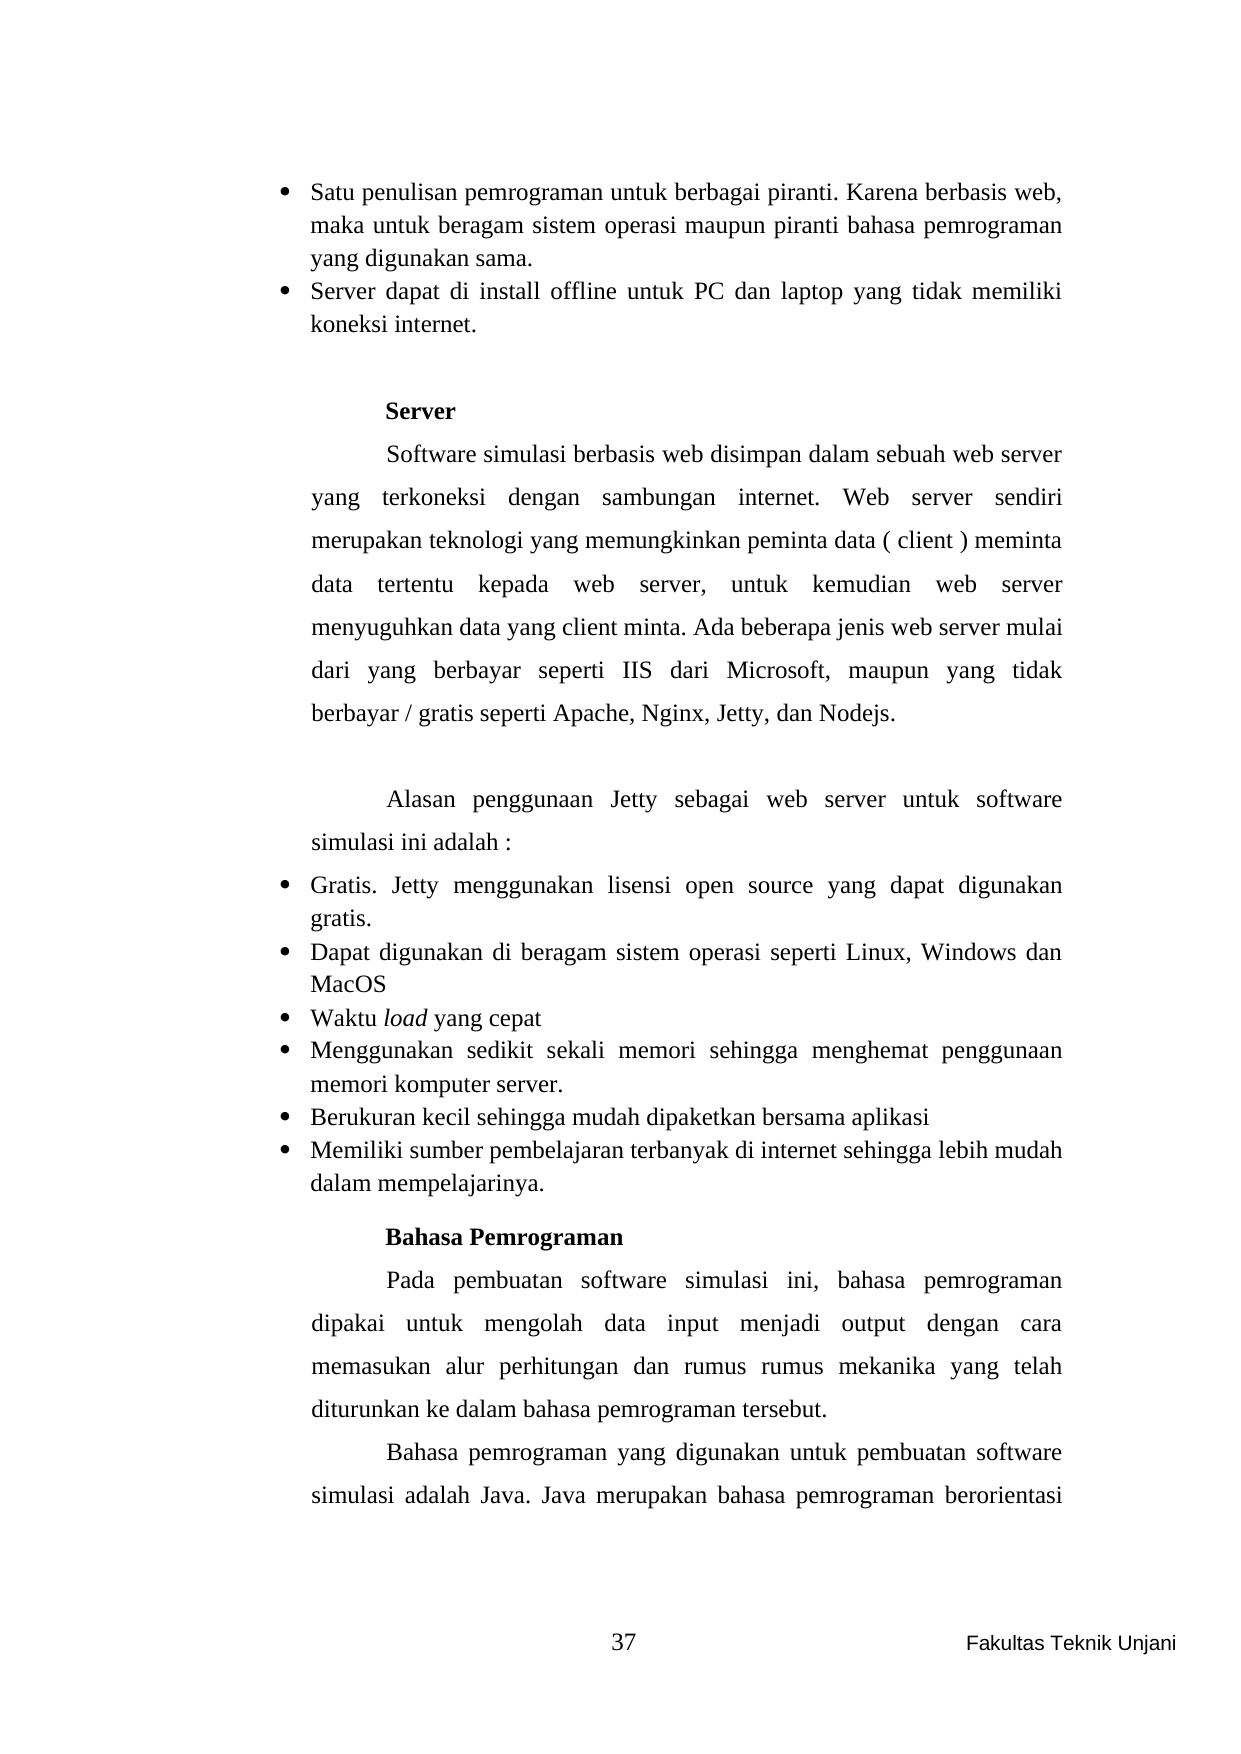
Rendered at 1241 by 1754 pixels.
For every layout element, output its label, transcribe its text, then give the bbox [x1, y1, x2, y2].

list Gratis. Jetty menggunakan lisensi open source yang dapat digunakan gratis. [281, 871, 1063, 932]
list Waktu load yang cepat [281, 1003, 1063, 1031]
list Dapat digunakan di beragam sistem operasi seperti Linux, Windows dan MacOS [281, 937, 1063, 998]
list Menggunakan sedikit sekali memori sehingga menghemat penggunaan memori komputer server. [281, 1036, 1063, 1097]
text Software simulasi berbasis web disimpan dalam sebuah web server yang terkoneksi dengan sambungan internet. Web server sendiri merupakan teknologi yang memungkinkan peminta data ( client ) meminta data tertentu kepada web server, untuk kemudian web server menyuguhkan data yang client minta. Ada beberapa jenis web server mulai dari yang berbayar seperti IIS dari Microsoft, maupun yang tidak berbayar / gratis seperti Apache, Nginx, Jetty, dan Nodejs. [311, 439, 1063, 727]
text Alasan penggunaan Jetty sebagai web server untuk software simulasi ini adalah : [311, 784, 1063, 856]
text Server [311, 396, 1063, 425]
list Memiliki sumber pembelajaran terbanyak di internet sehingga lebih mudah dalam mempelajarinya. [281, 1135, 1063, 1196]
text Pada pembuatan software simulasi ini, bahasa pemrograman dipakai untuk mengolah data input menjadi output dengan cara memasukan alur perhitungan dan rumus rumus mekanika yang telah diturunkan ke dalam bahasa pemrograman tersebut. [311, 1265, 1063, 1423]
text Bahasa Pemrograman [311, 1222, 1063, 1250]
list Server dapat di install offline untuk PC dan laptop yang tidak memiliki koneksi internet. [281, 276, 1063, 338]
list Berukuran kecil sehingga mudah dipaketkan bersama aplikasi [281, 1102, 1063, 1130]
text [311, 1437, 1063, 1509]
list Satu penulisan pemrograman untuk berbagai piranti. Karena berbasis web, maka untuk beragam sistem operasi maupun piranti bahasa pemrograman yang digunakan sama. [281, 177, 1063, 272]
